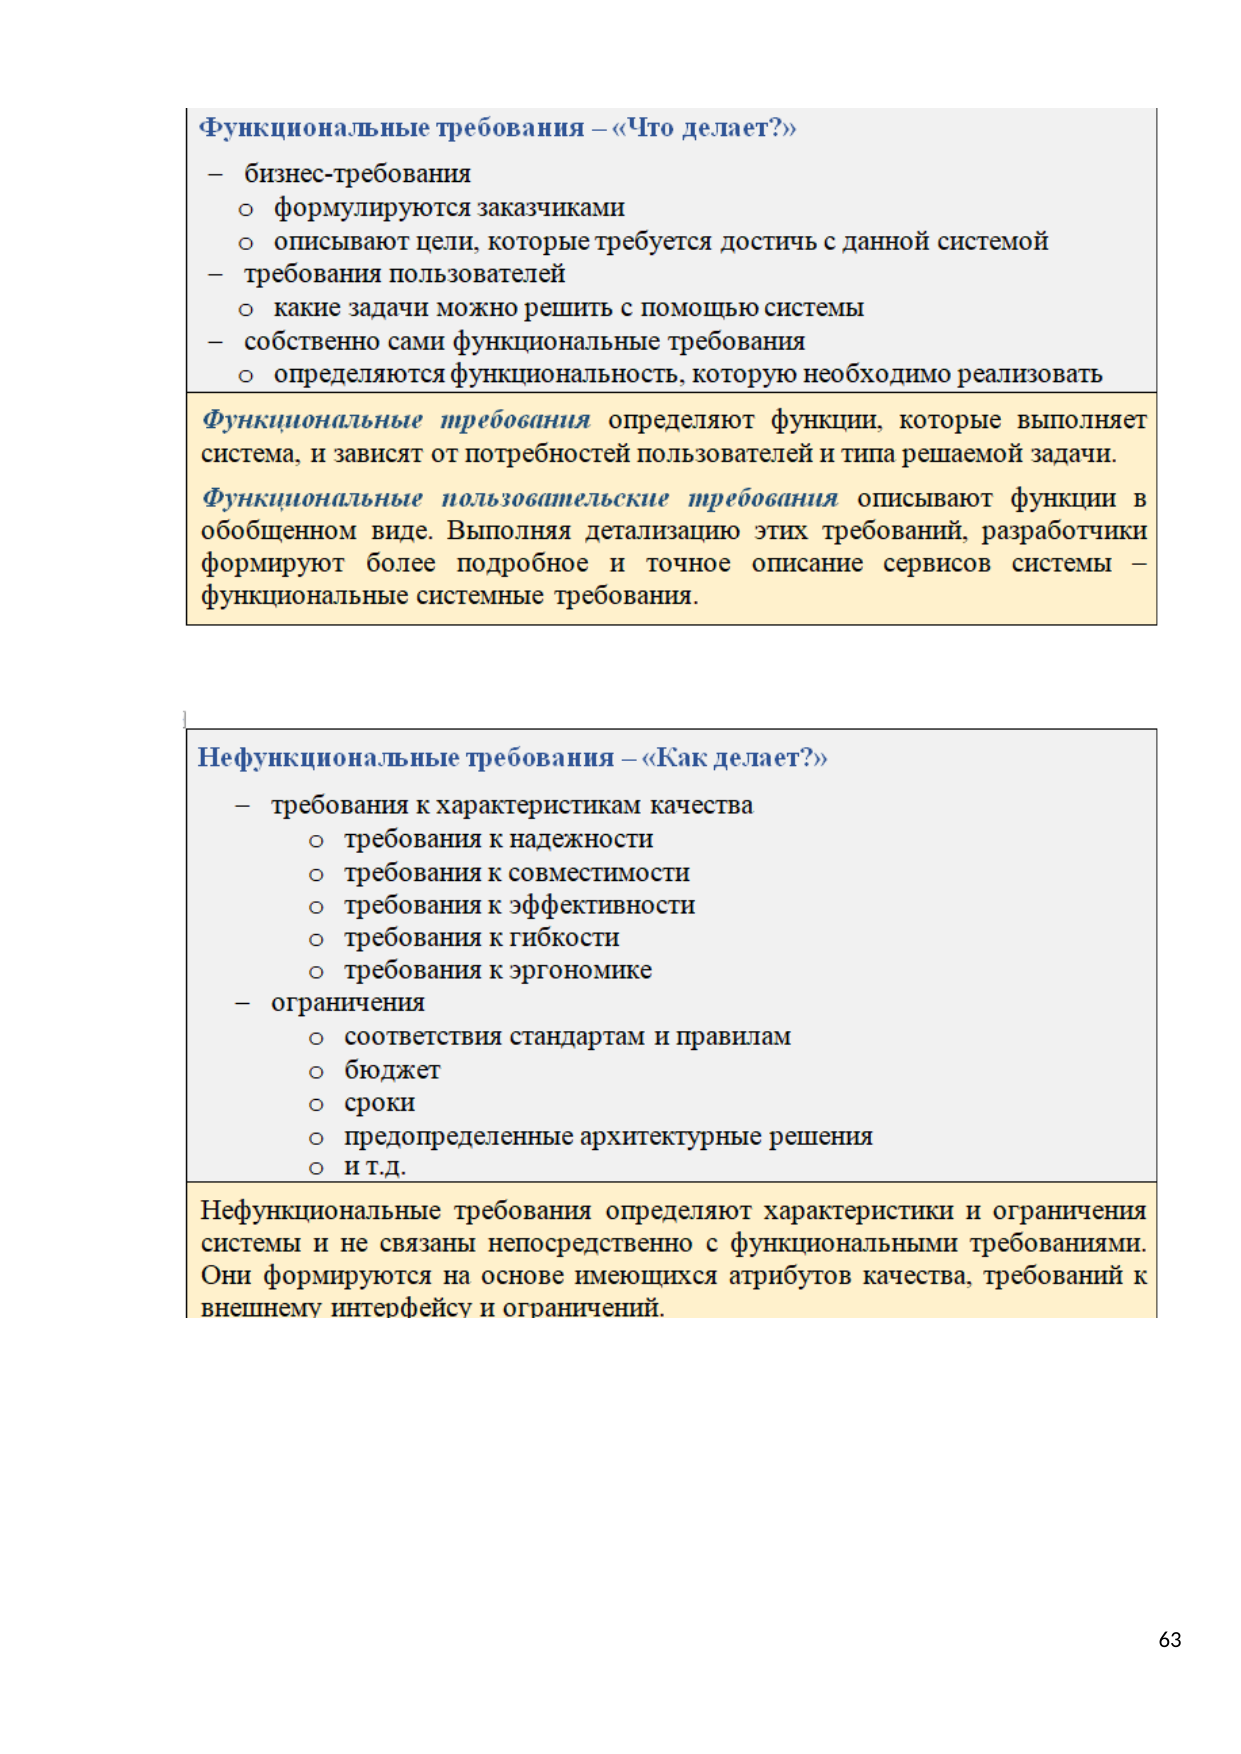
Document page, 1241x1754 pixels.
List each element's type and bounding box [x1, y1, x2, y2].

picture [182, 108, 1158, 1318]
